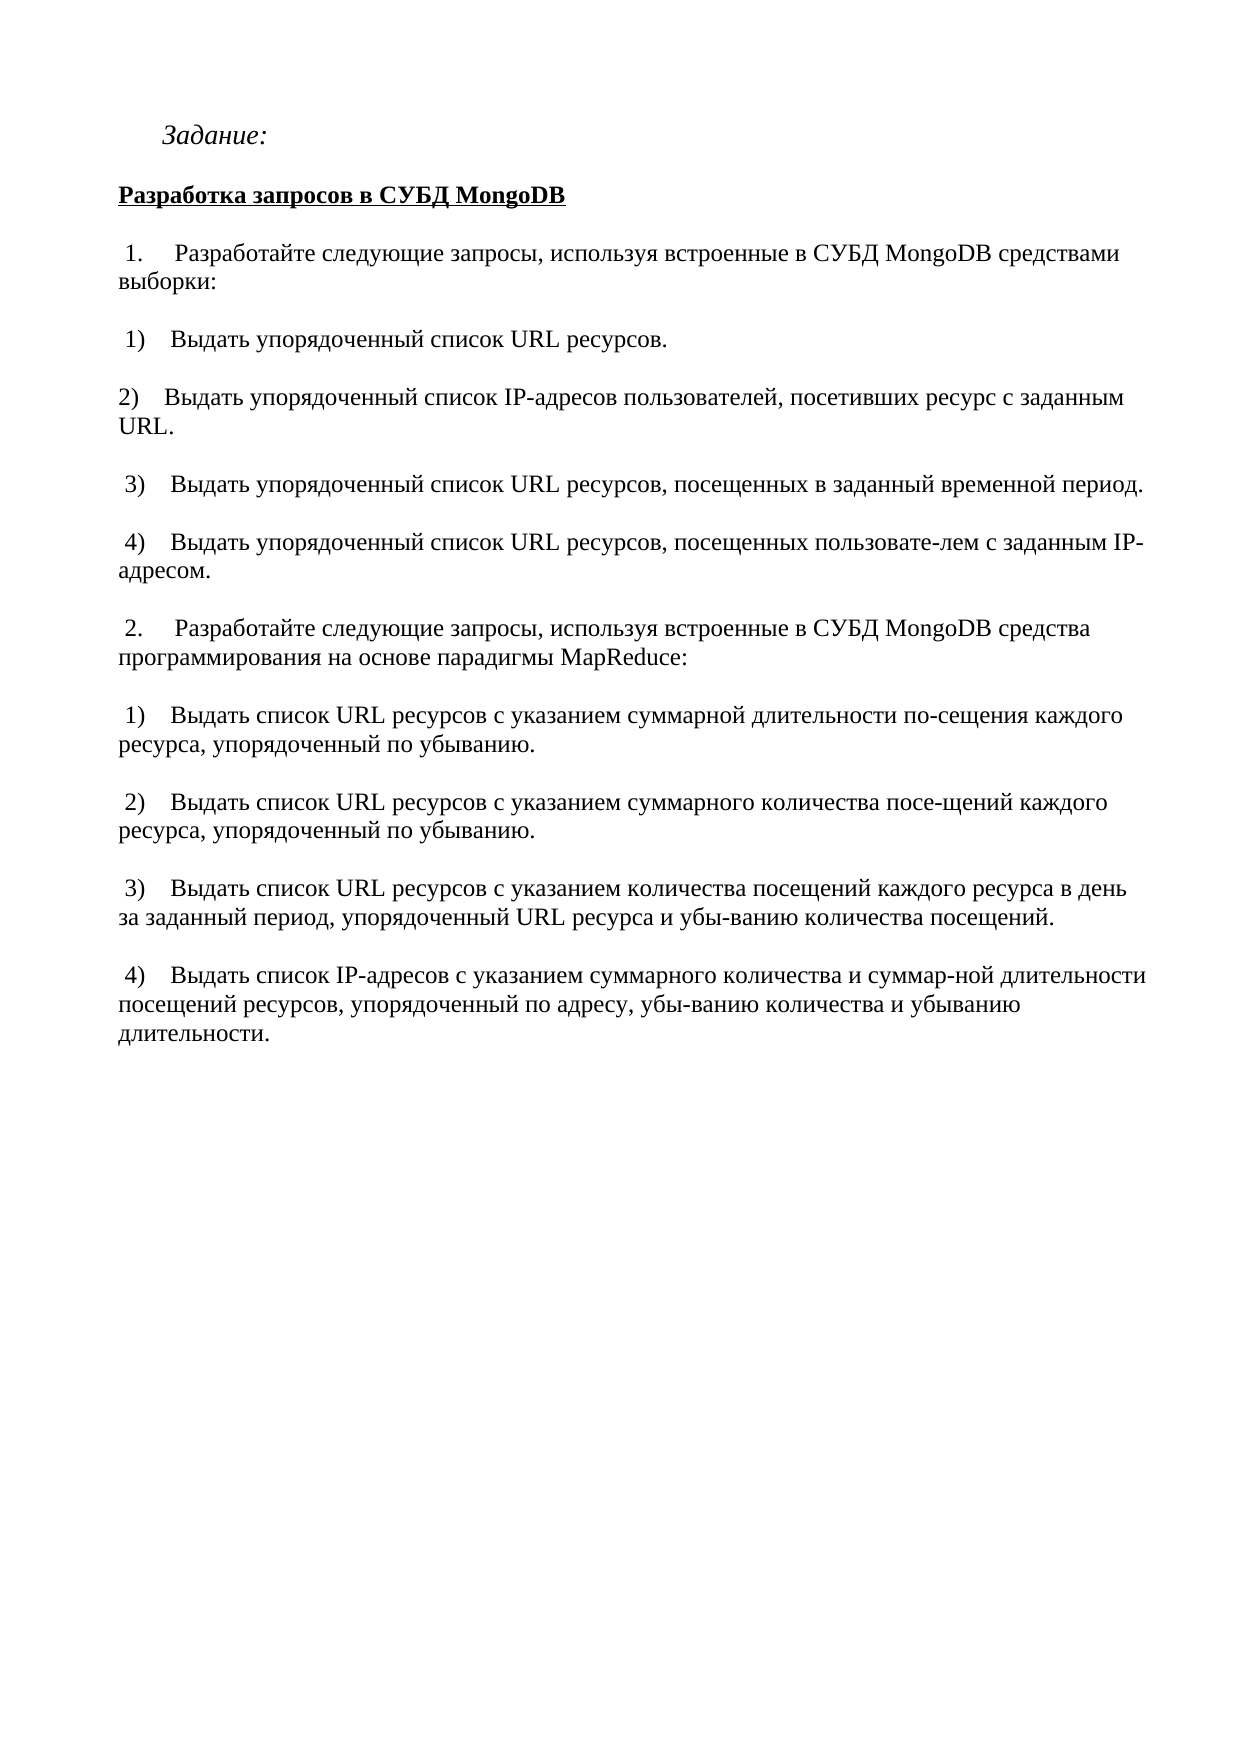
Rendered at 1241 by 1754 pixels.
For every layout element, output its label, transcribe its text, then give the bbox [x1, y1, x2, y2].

text 1) Выдать список URL ресурсов с указанием суммарной длительности по-сещения каждого ресурса, упорядоченный по убыванию. [118, 700, 1152, 758]
text 2. Разработайте следующие запросы, используя встроенные в СУБД MongoDB средства программирования на основе парадигмы MapReduce: [118, 613, 1152, 671]
text 2) Выдать упорядоченный список IP-адресов пользователей, посетивших ресурс с заданным URL. [118, 382, 1152, 440]
text Задание: [88, 118, 1152, 151]
text 4) Выдать упорядоченный список URL ресурсов, посещенных пользовате-лем с заданным IP-адресом. [118, 527, 1152, 584]
text Разработка запросов в СУБД MongoDB [118, 180, 1152, 208]
text 1. Разработайте следующие запросы, используя встроенные в СУБД MongoDB средствами выборки: [118, 238, 1152, 295]
text 4) Выдать список IP-адресов c указанием суммарного количества и суммар-ной длительности посещений ресурсов, упорядоченный по адресу, убы-ванию количества и убыванию длительности. [118, 960, 1152, 1046]
text 3) Выдать упорядоченный список URL ресурсов, посещенных в заданный временной период. [118, 469, 1152, 498]
text 1) Выдать упорядоченный список URL ресурсов. [118, 324, 1152, 353]
text 2) Выдать список URL ресурсов с указанием суммарного количества посе-щений каждого ресурса, упорядоченный по убыванию. [118, 787, 1152, 844]
text 3) Выдать список URL ресурсов с указанием количества посещений каждого ресурса в день за заданный период, упорядоченный URL ресурса и убы-ванию количества посещений. [118, 873, 1152, 931]
